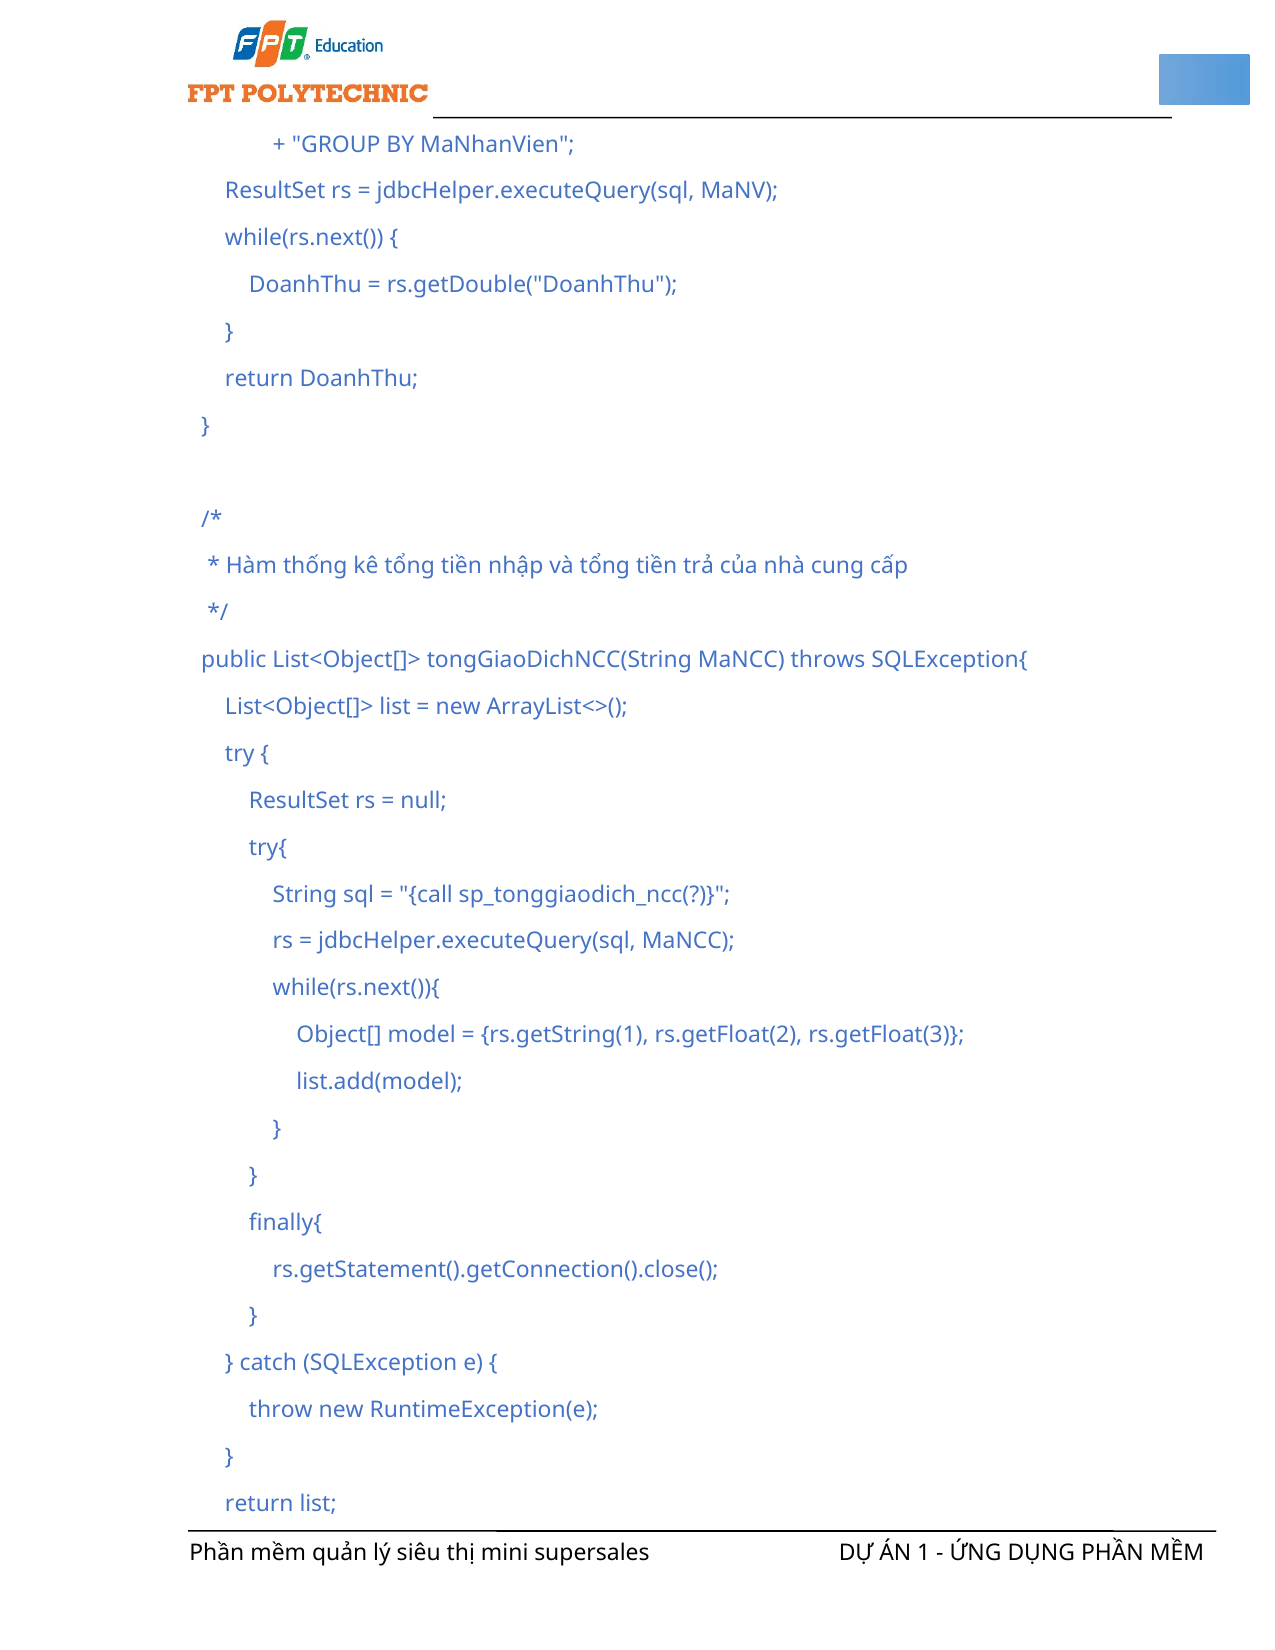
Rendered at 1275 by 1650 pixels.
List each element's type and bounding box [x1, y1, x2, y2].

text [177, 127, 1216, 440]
picture [179, 8, 433, 118]
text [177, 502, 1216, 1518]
